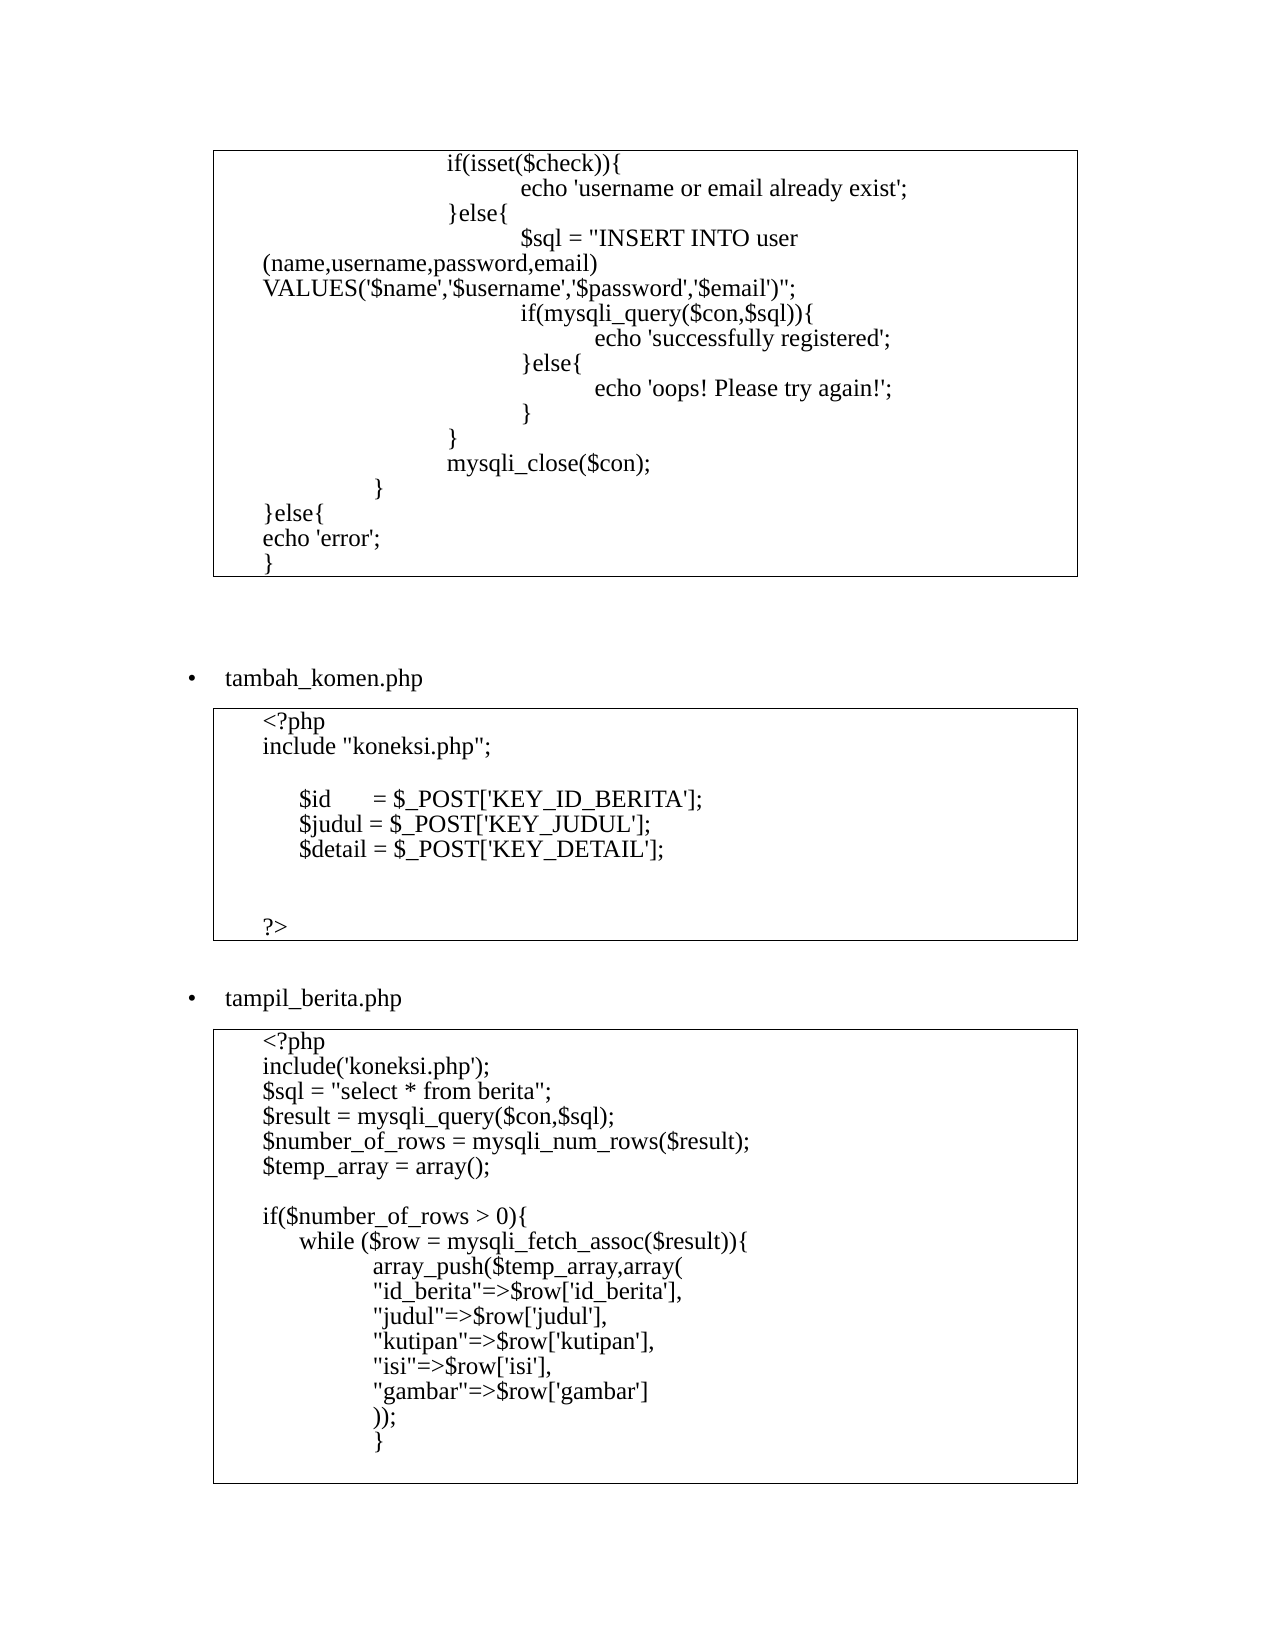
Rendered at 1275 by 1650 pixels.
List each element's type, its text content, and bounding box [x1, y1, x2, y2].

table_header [214, 1030, 1077, 1482]
list tampil_berita.php [187, 985, 1125, 1012]
table_header <?php include "koneksi.php"; $id = $_POST['KEY_ID_BERITA']; $judul = $_POST['KEY_JUDUL']; $detail = $_POST['KEY_DETAIL']; ?> [214, 709, 1077, 940]
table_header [214, 151, 1077, 576]
list tambah_komen.php [187, 664, 1125, 691]
